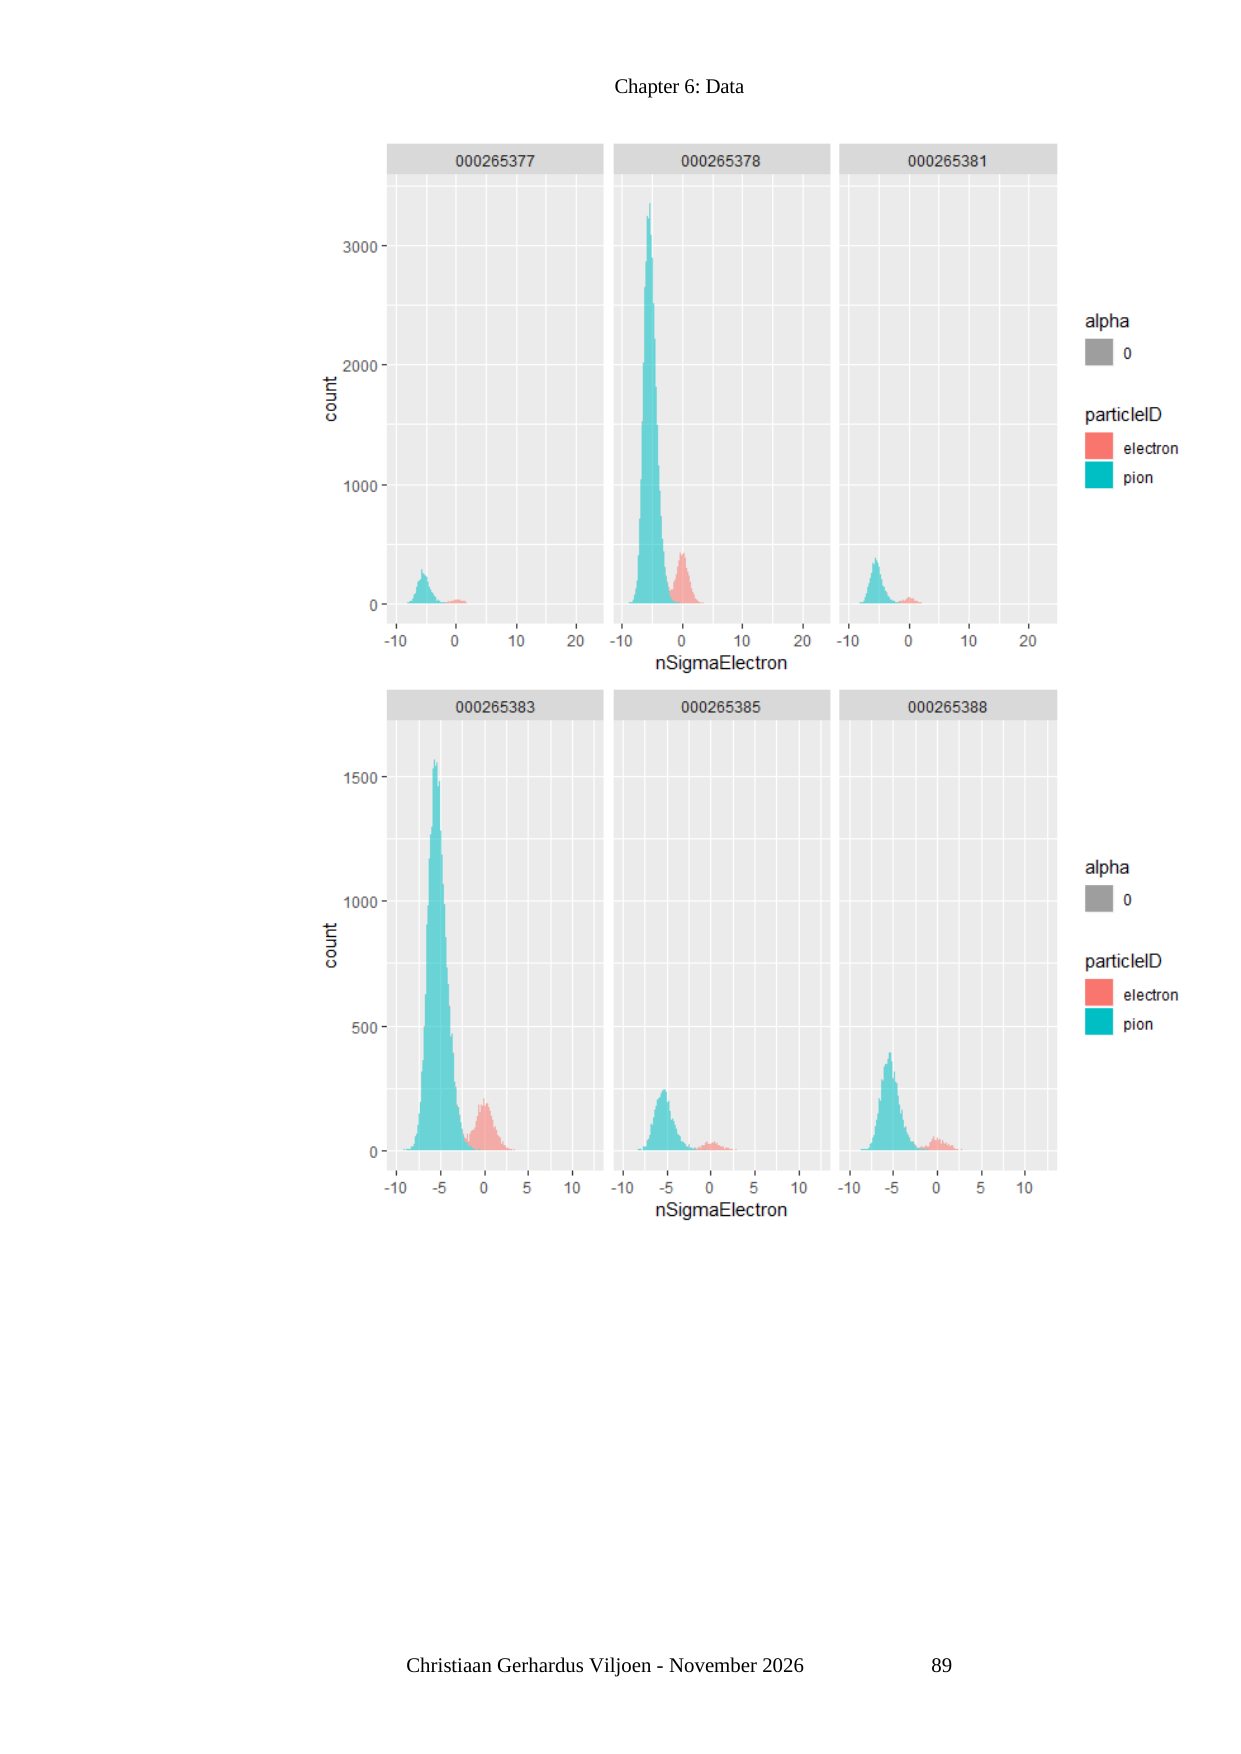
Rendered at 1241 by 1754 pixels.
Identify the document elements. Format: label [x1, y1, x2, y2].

picture [311, 135, 1198, 1229]
